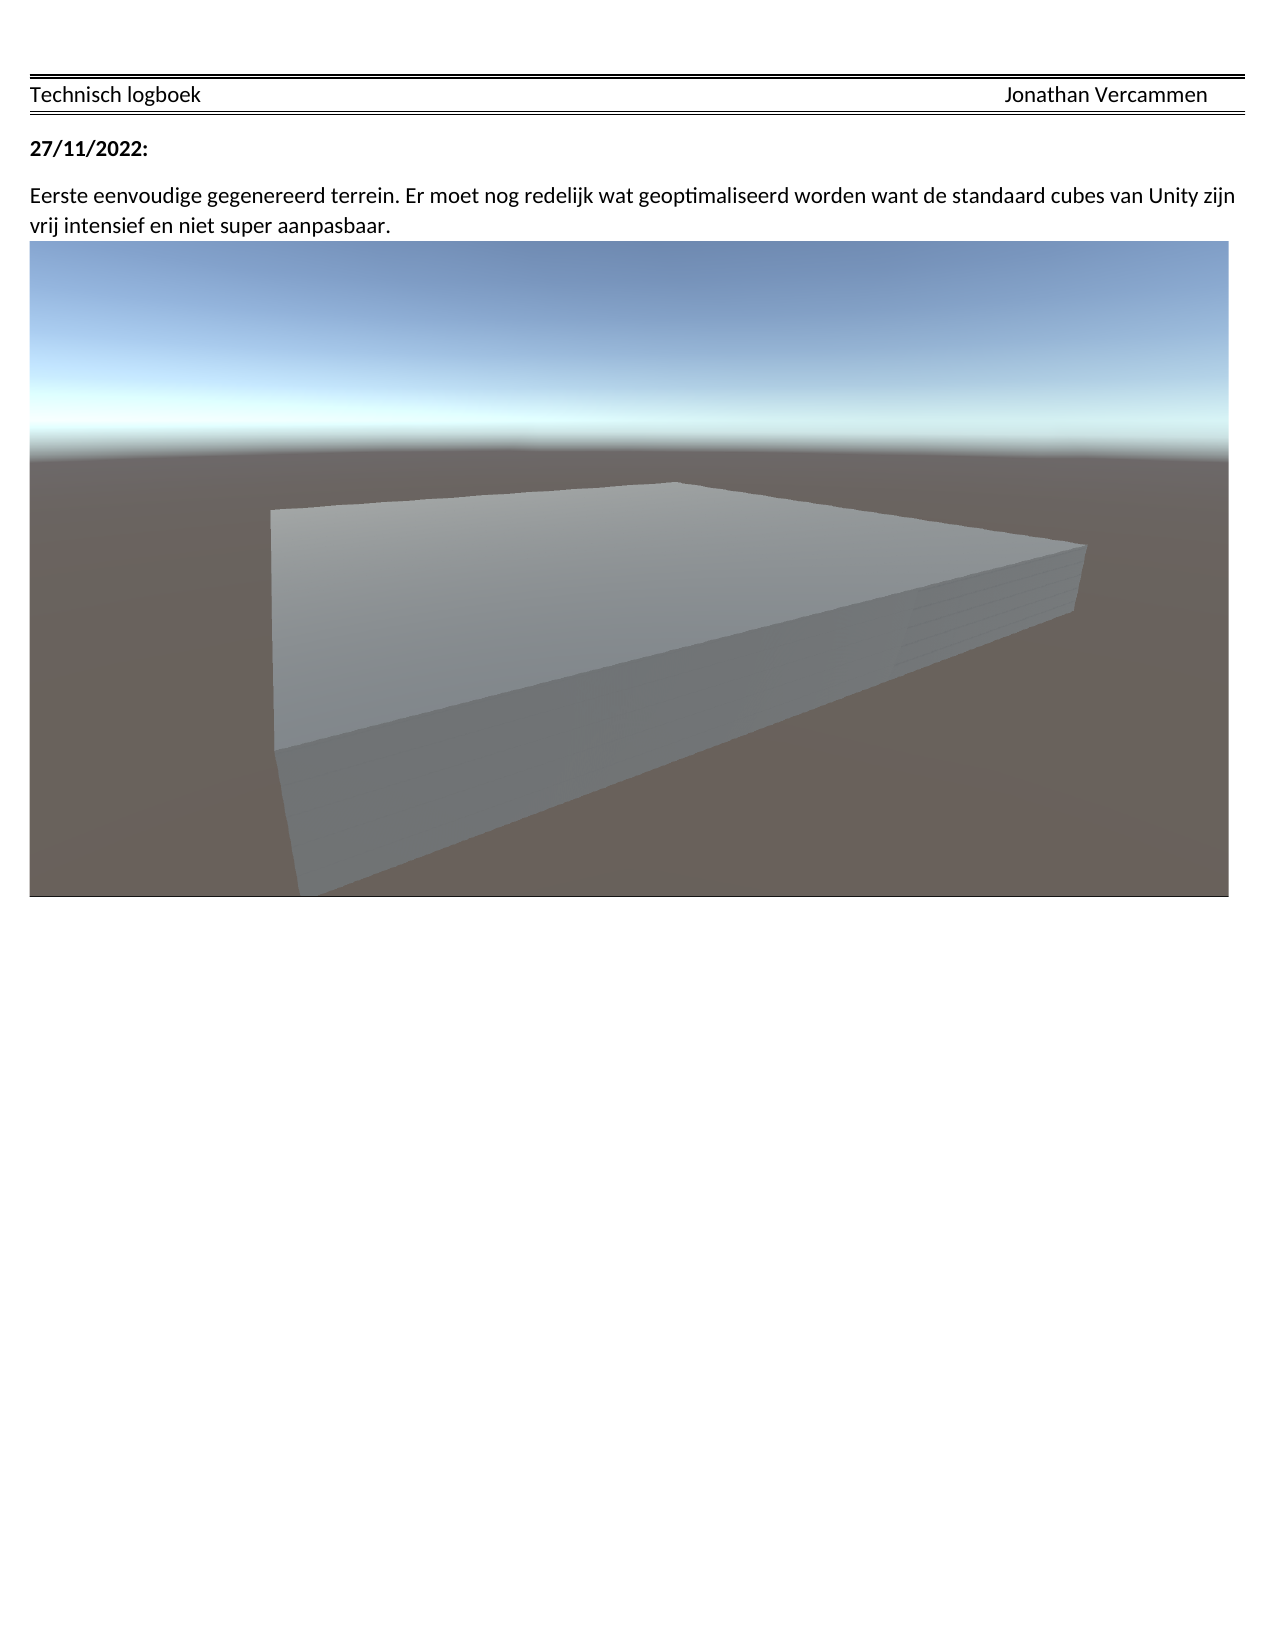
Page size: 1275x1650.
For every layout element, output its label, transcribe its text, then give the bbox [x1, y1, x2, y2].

picture [29, 241, 1229, 897]
text 27/11/2022: [29, 134, 1245, 162]
